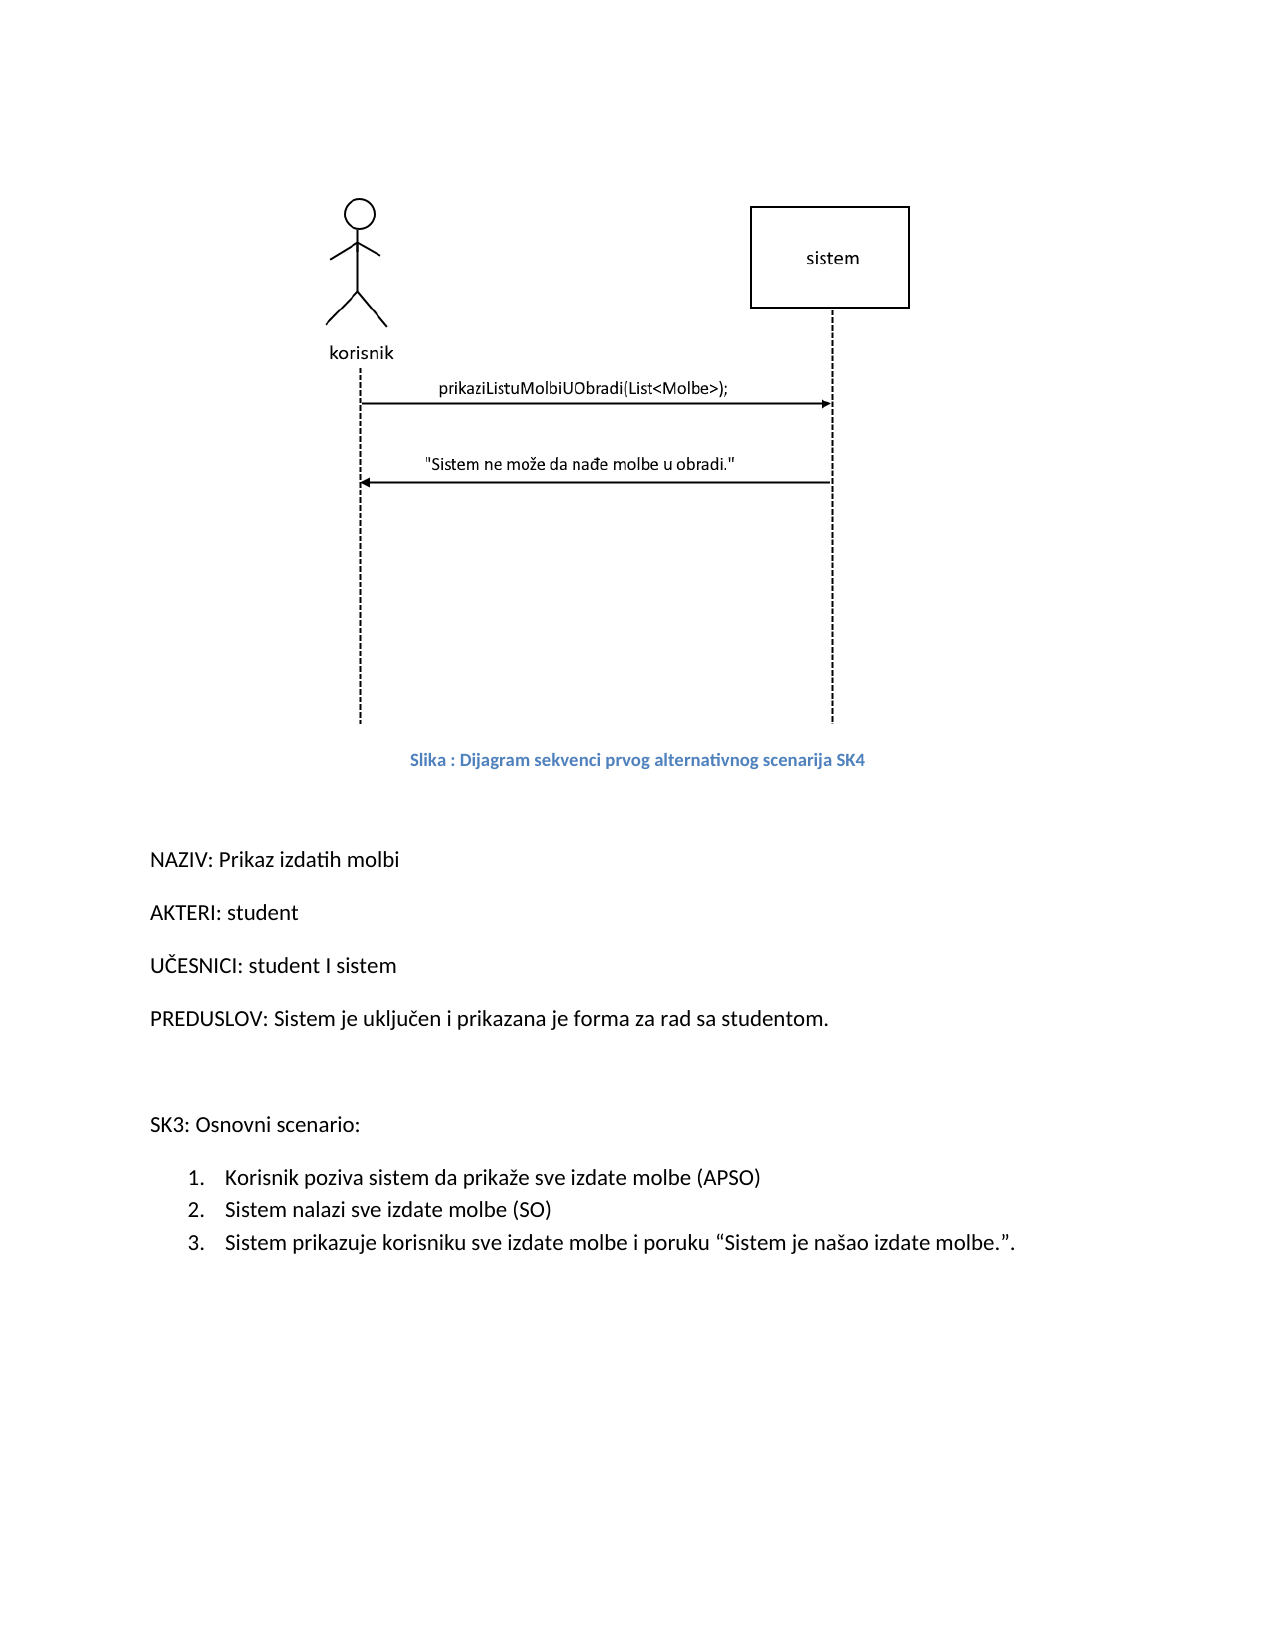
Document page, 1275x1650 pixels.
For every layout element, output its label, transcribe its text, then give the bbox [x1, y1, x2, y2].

text NAZIV: Prikaz izdatih molbi [150, 845, 1125, 873]
text SK3: Osnovni scenario: [150, 1110, 1125, 1138]
text Slika : Dijagram sekvenci prvog alternativnog scenarija SK4 [150, 748, 1125, 771]
list Sistem prikazuje korisniku sve izdate molbe i poruku “Sistem je našao izdate molbe.”. [187, 1228, 1125, 1256]
picture [253, 150, 1022, 724]
text UČESNICI: student I sistem [150, 951, 1125, 979]
list Korisnik poziva sistem da prikaže sve izdate molbe (APSO) [187, 1163, 1125, 1191]
text PREDUSLOV: Sistem je uključen i prikazana je forma za rad sa studentom. [150, 1004, 1125, 1032]
list Sistem nalazi sve izdate molbe (SO) [187, 1196, 1125, 1223]
text AKTERI: student [150, 898, 1125, 926]
